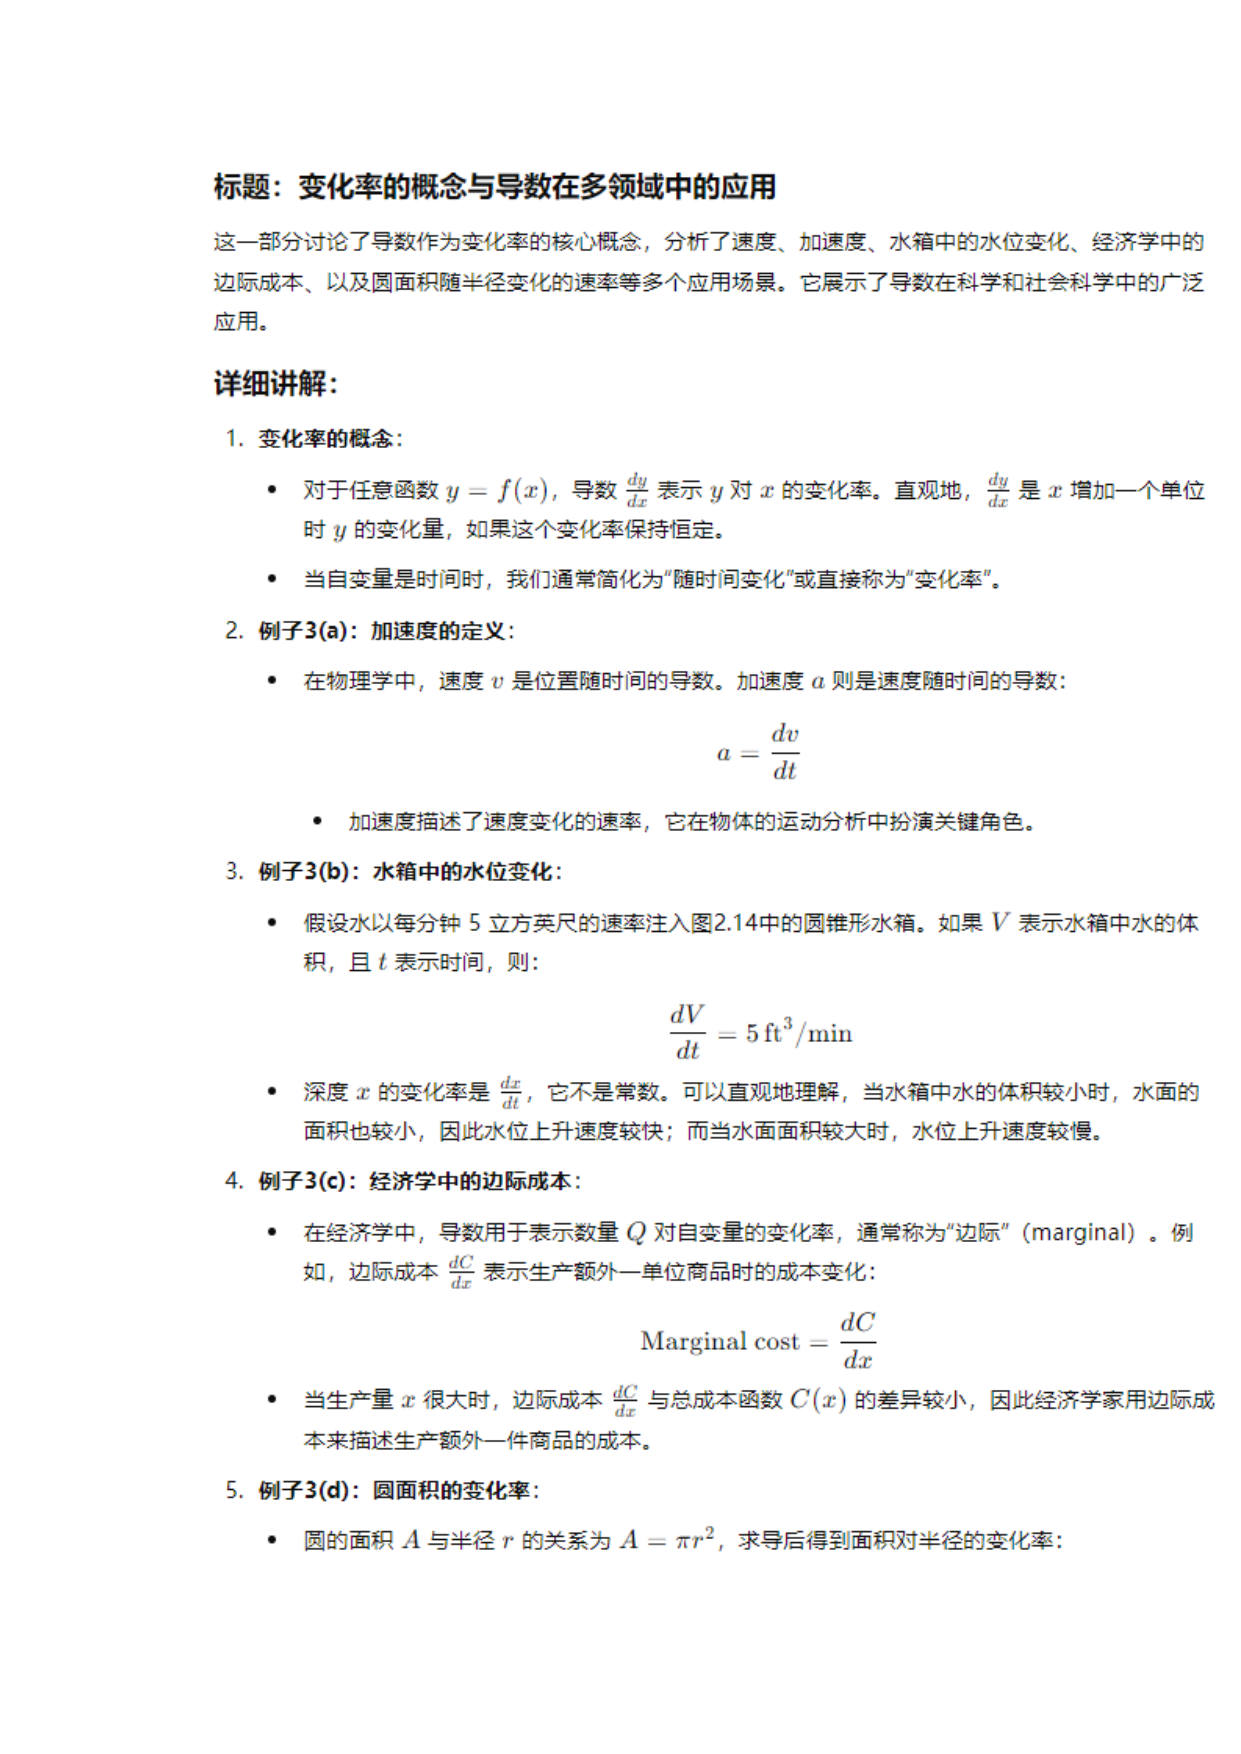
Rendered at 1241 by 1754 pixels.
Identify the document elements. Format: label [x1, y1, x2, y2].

picture [187, 151, 1241, 1564]
